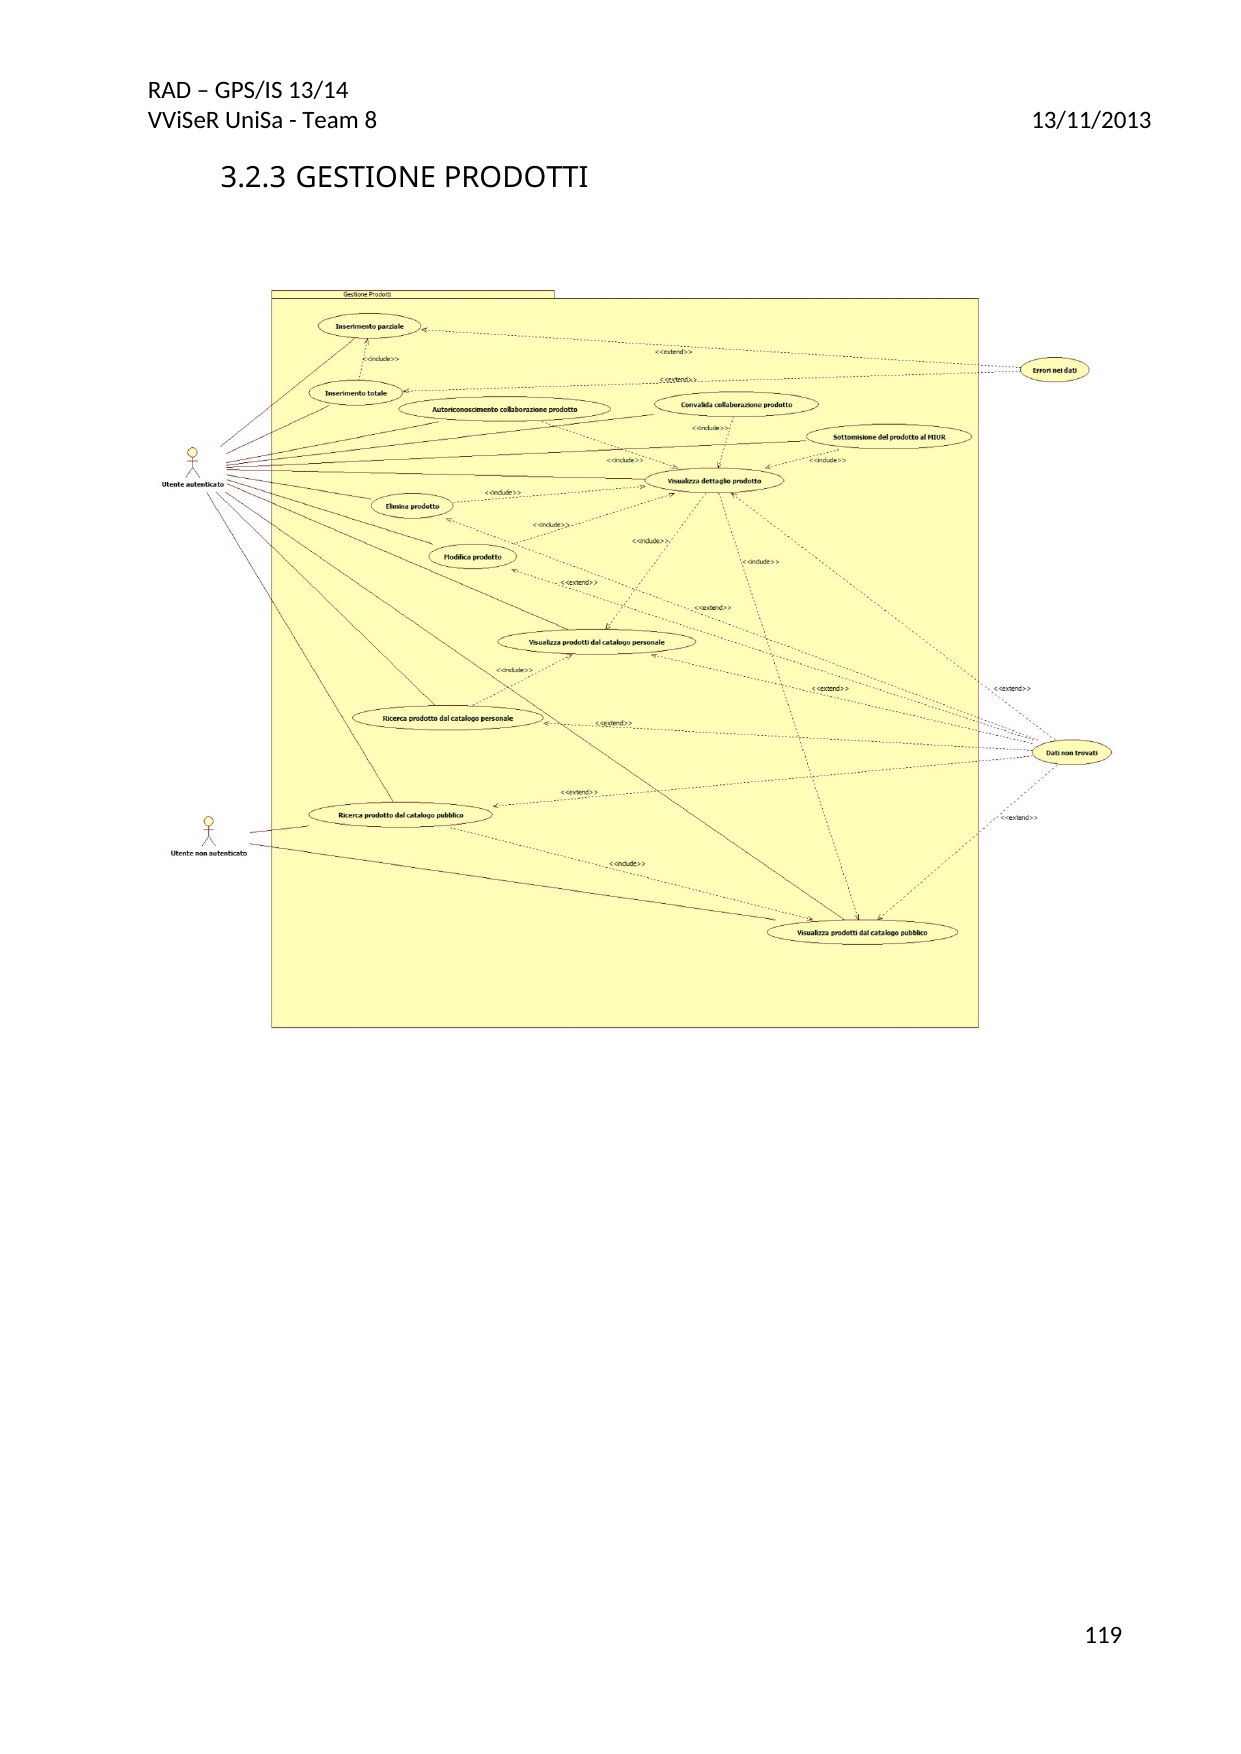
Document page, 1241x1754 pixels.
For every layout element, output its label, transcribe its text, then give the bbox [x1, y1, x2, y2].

subtitle Gestione Prodotti [220, 156, 1122, 196]
picture [147, 277, 1123, 1039]
